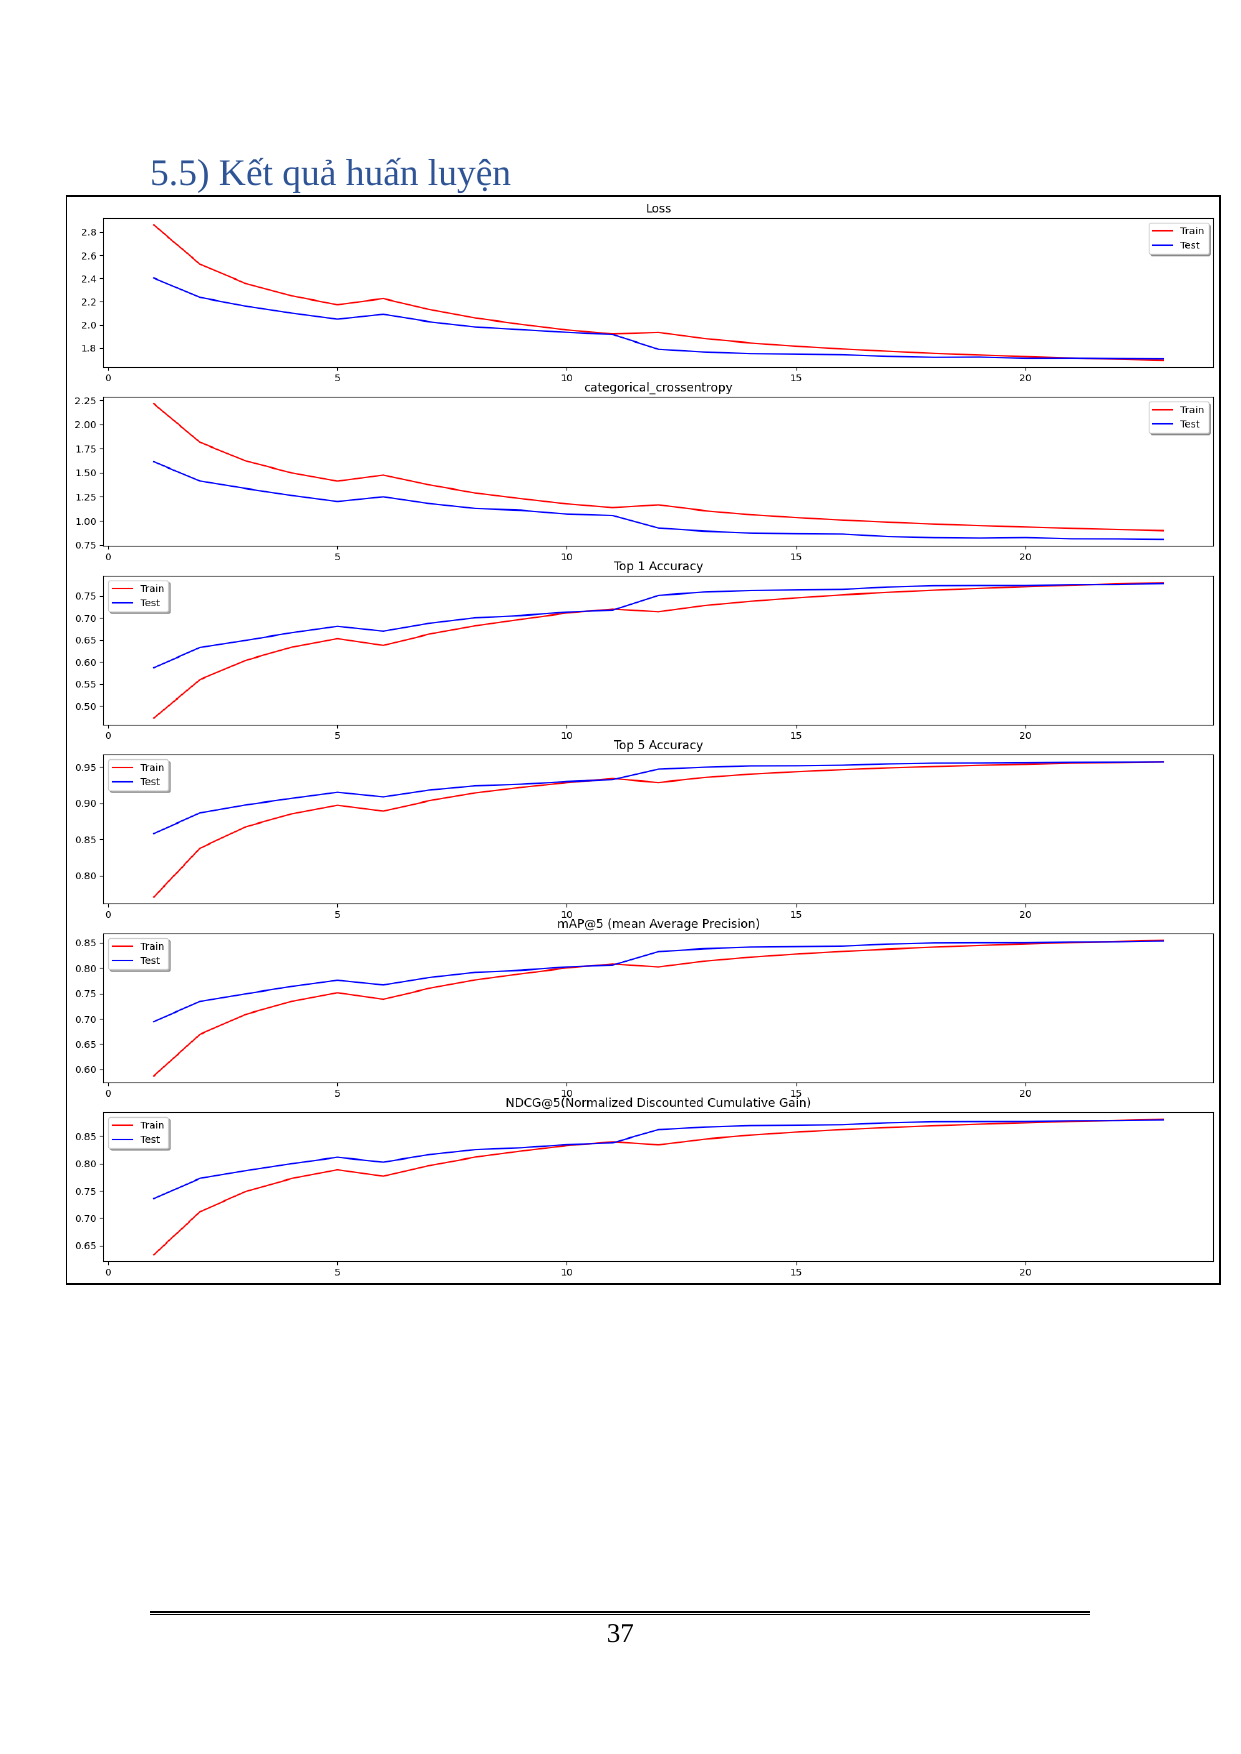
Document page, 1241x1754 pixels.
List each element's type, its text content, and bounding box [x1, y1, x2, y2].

picture [67, 197, 1219, 1283]
text 5.5) Kết quả huấn luyện [150, 150, 1090, 193]
